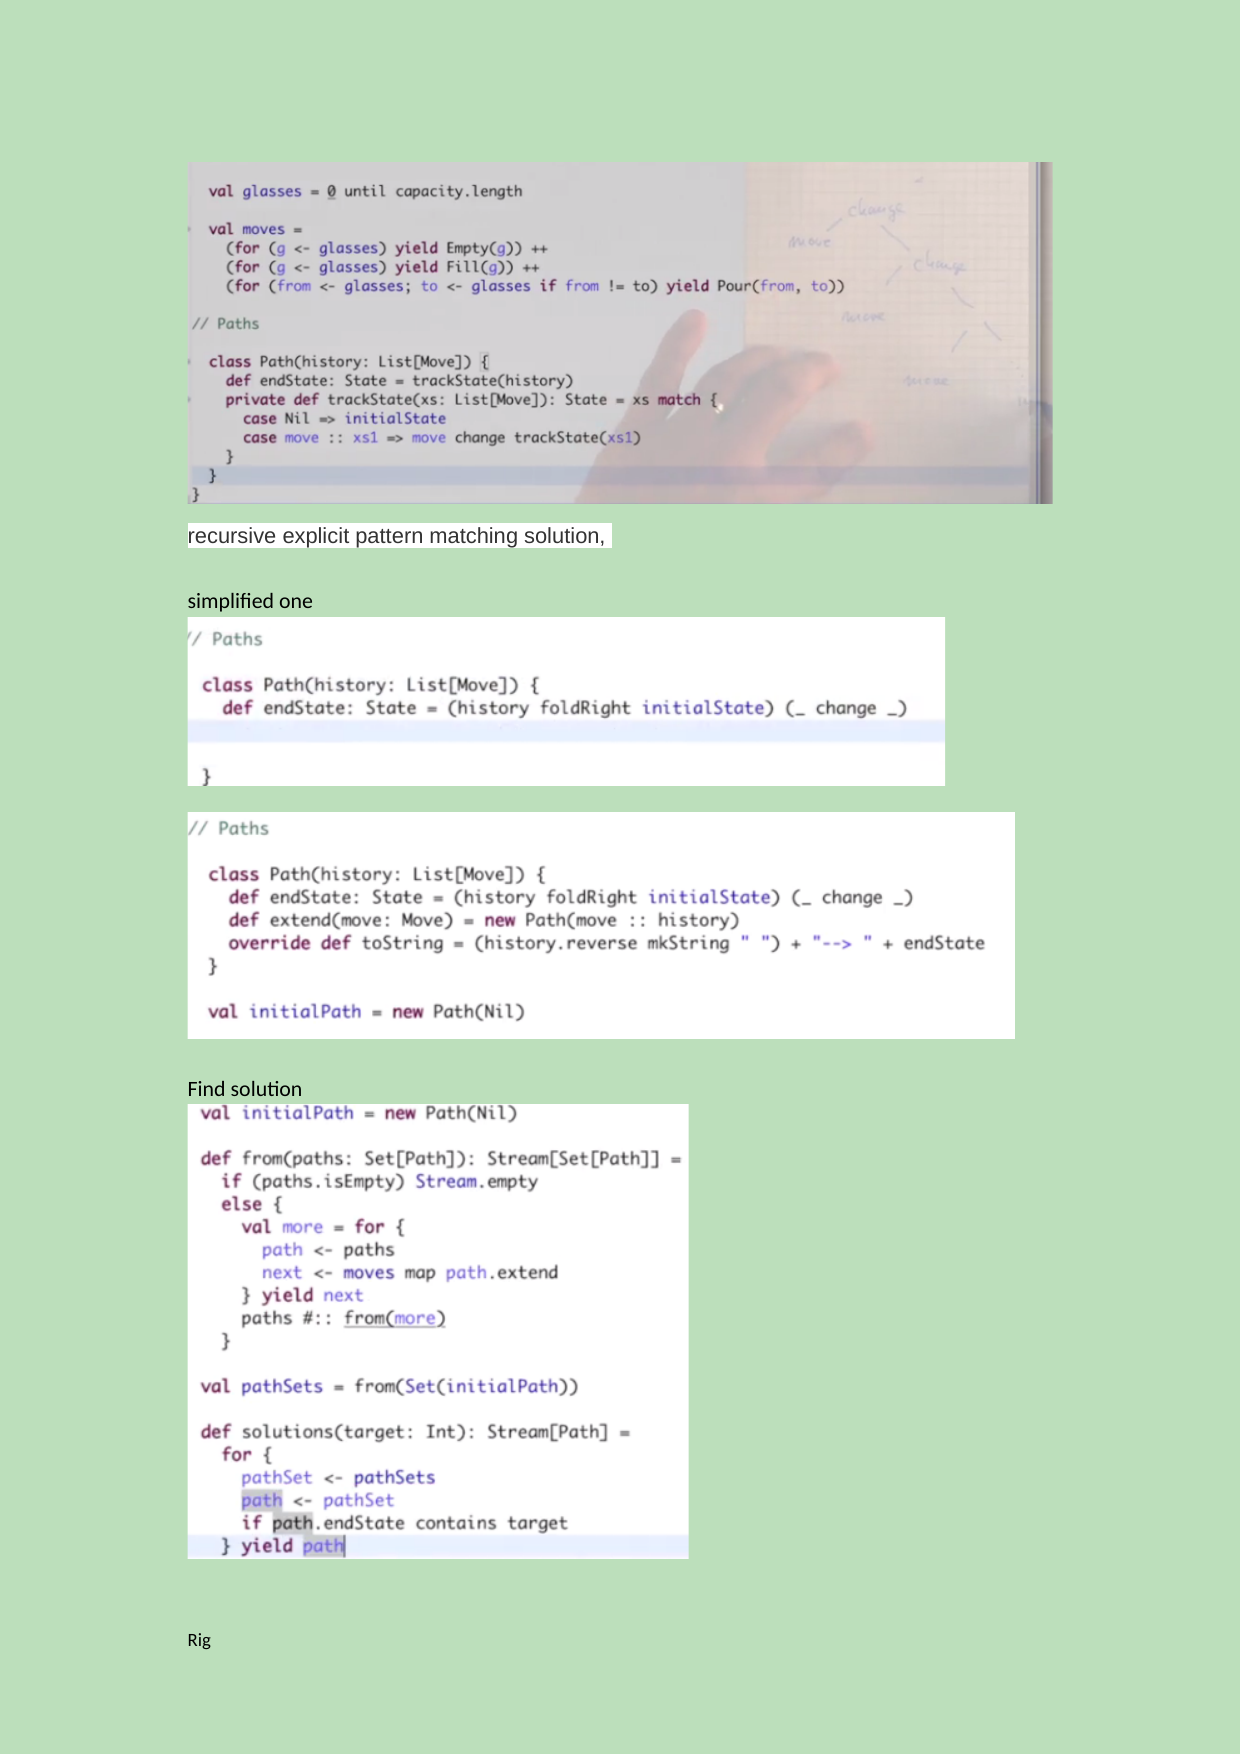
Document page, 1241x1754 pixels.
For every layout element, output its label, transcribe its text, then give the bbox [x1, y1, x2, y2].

picture [187, 812, 1015, 1039]
text Find solution [187, 1072, 1053, 1104]
picture [187, 617, 946, 786]
picture [187, 162, 1053, 504]
picture [187, 1104, 689, 1559]
text simplified one [187, 584, 1053, 617]
text recursive explicit pattern matching solution, [187, 519, 1053, 552]
